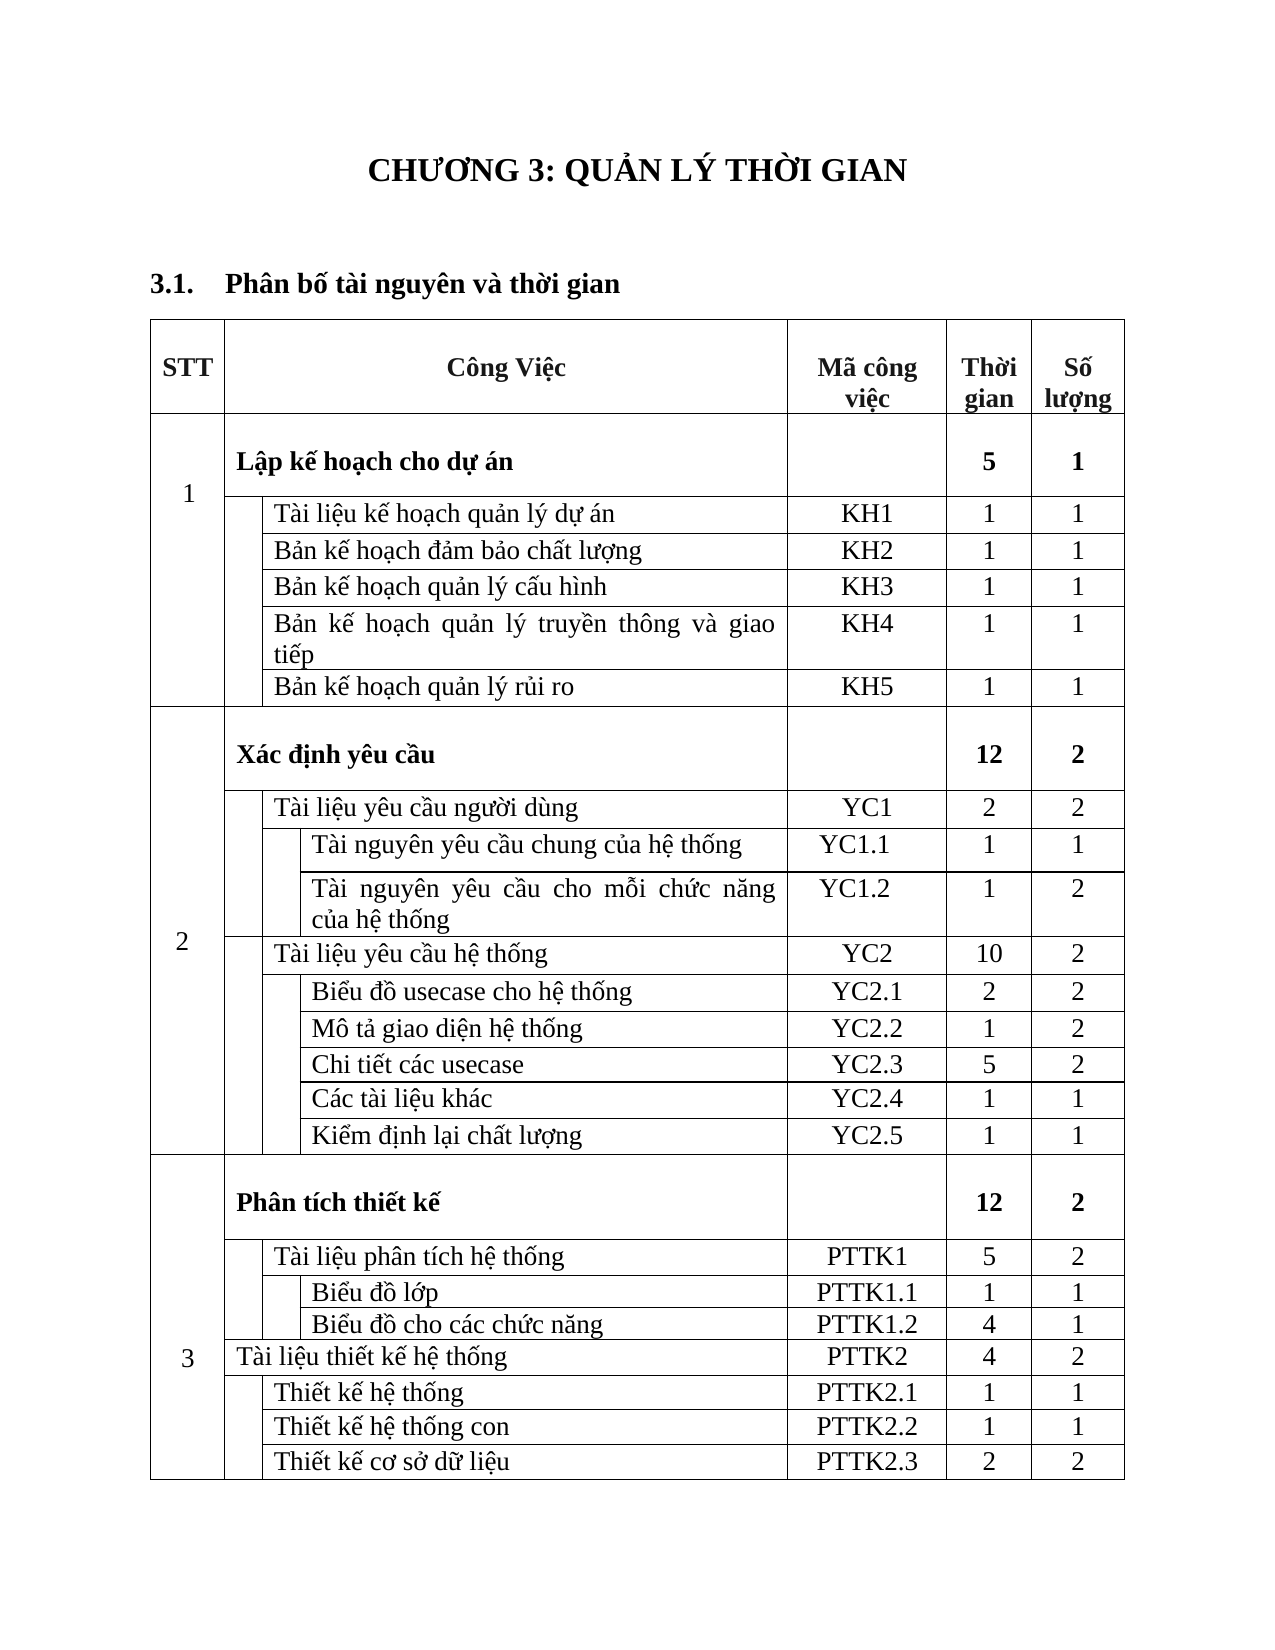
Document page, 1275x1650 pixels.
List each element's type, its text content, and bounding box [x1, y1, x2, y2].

table_cell Thiết kế cơ sở dữ liệu [263, 1445, 787, 1478]
table_cell 1 [947, 497, 1031, 533]
table_cell 4 [947, 1340, 1031, 1375]
table_cell 2 [1032, 873, 1124, 936]
table_cell 1 [1032, 1276, 1124, 1307]
table_cell Tài liệu kế hoạch quản lý dự án [263, 497, 787, 533]
table_cell 2 [1032, 1155, 1124, 1239]
table_cell 4 [947, 1308, 1031, 1339]
table_cell PTTK2.2 [788, 1410, 946, 1444]
table_cell 1 [947, 1410, 1031, 1444]
table_cell 1 [947, 1376, 1031, 1409]
table_cell Thiết kế hệ thống con [263, 1410, 787, 1444]
table_cell Thiết kế hệ thống [263, 1376, 787, 1409]
table_cell Biểu đồ usecase cho hệ thống [301, 975, 787, 1011]
table_header Công Việc [225, 320, 787, 413]
table_cell 1 [947, 1012, 1031, 1047]
table_cell KH5 [788, 670, 946, 706]
table_cell KH3 [788, 570, 946, 606]
table_cell 1 [151, 414, 224, 706]
table_cell 1 [947, 670, 1031, 706]
table_cell 1 [1032, 414, 1124, 496]
table_cell 1 [1032, 570, 1124, 606]
table_cell 2 [1032, 1240, 1124, 1275]
table_header Số lượng [1032, 320, 1124, 413]
table_cell [225, 497, 262, 706]
table_cell Các tài liệu khác [301, 1083, 787, 1118]
table_cell KH2 [788, 534, 946, 569]
table_cell Tài liệu yêu cầu người dùng [263, 791, 787, 827]
table_cell [225, 1376, 262, 1478]
table_cell Bản kế hoạch đảm bảo chất lượng [263, 534, 787, 569]
table_cell PTTK2.1 [788, 1376, 946, 1409]
table_cell 1 [947, 534, 1031, 569]
table_cell YC1.1 [788, 829, 946, 871]
table_cell 3 [151, 1155, 224, 1478]
table_cell 2 [1032, 1340, 1124, 1375]
table_cell 2 [1032, 937, 1124, 974]
table_cell Bản kế hoạch quản lý cấu hình [263, 570, 787, 606]
table_cell 1 [1032, 1410, 1124, 1444]
table_cell [225, 791, 262, 936]
table_cell 5 [947, 414, 1031, 496]
table_cell YC2.4 [788, 1083, 946, 1118]
table_cell 12 [947, 707, 1031, 790]
table_cell Mô tả giao diện hệ thống [301, 1012, 787, 1047]
table_cell YC2.3 [788, 1048, 946, 1081]
table_cell [225, 937, 262, 1154]
table_cell 1 [1032, 1083, 1124, 1118]
table_cell YC2.5 [788, 1119, 946, 1154]
table_cell [788, 414, 946, 496]
table_cell 1 [1032, 1119, 1124, 1154]
table_cell Kiểm định lại chất lượng [301, 1119, 787, 1154]
table_cell 1 [1032, 534, 1124, 569]
table_cell 2 [1032, 1048, 1124, 1081]
table_cell 2 [947, 975, 1031, 1011]
table_cell KH1 [788, 497, 946, 533]
table_cell 12 [947, 1155, 1031, 1239]
table_cell 1 [1032, 670, 1124, 706]
table_cell Bản kế hoạch quản lý rủi ro [263, 670, 787, 706]
table_cell 1 [1032, 1376, 1124, 1409]
table_cell 1 [1032, 829, 1124, 871]
table_cell 1 [947, 873, 1031, 936]
table_cell Phân tích thiết kế [225, 1155, 787, 1239]
table_cell 1 [1032, 607, 1124, 669]
table_cell [263, 1276, 300, 1339]
table_cell 2 [947, 791, 1031, 827]
table_cell Lập kế hoạch cho dự án [225, 414, 787, 496]
table_cell PTTK2.3 [788, 1445, 946, 1478]
table_cell [263, 975, 300, 1154]
table_cell Chi tiết các usecase [301, 1048, 787, 1081]
table_cell PTTK2 [788, 1340, 946, 1375]
table_cell YC1 [788, 791, 946, 827]
table_cell Biểu đồ lớp [301, 1276, 787, 1307]
table_cell Tài liệu thiết kế hệ thống [225, 1340, 787, 1375]
table_cell 2 [947, 1445, 1031, 1478]
table_cell 10 [947, 937, 1031, 974]
table_cell YC2 [788, 937, 946, 974]
table_cell 1 [947, 1119, 1031, 1154]
table_header STT [151, 320, 224, 413]
table_cell 5 [947, 1240, 1031, 1275]
table_cell 1 [947, 829, 1031, 871]
table_cell [225, 1240, 262, 1339]
table_cell KH4 [788, 607, 946, 669]
table_cell Biểu đồ cho các chức năng [301, 1308, 787, 1339]
table_cell Tài liệu phân tích hệ thống [263, 1240, 787, 1275]
table_cell [788, 707, 946, 790]
table_cell PTTK1.1 [788, 1276, 946, 1307]
table_cell 2 [1032, 791, 1124, 827]
table_cell 2 [1032, 975, 1124, 1011]
table_cell Tài nguyên yêu cầu chung của hệ thống [301, 829, 787, 871]
table_cell PTTK1.2 [788, 1308, 946, 1339]
list Phân bố tài nguyên và thời gian [150, 266, 1125, 299]
table_cell Tài nguyên yêu cầu cho mỗi chức năng của hệ thống [301, 873, 787, 936]
table_cell 2 [1032, 1012, 1124, 1047]
table_cell 1 [1032, 497, 1124, 533]
table_cell 2 [151, 707, 224, 1154]
table_cell 5 [947, 1048, 1031, 1081]
table_cell YC2.1 [788, 975, 946, 1011]
table_cell PTTK1 [788, 1240, 946, 1275]
table_cell 2 [1032, 707, 1124, 790]
table_cell Bản kế hoạch quản lý truyền thông và giao tiếp [263, 607, 787, 669]
table_header Thời gian [947, 320, 1031, 413]
table_cell Tài liệu yêu cầu hệ thống [263, 937, 787, 974]
table_cell 2 [1032, 1445, 1124, 1478]
table_cell 1 [947, 1083, 1031, 1118]
table_cell [788, 1155, 946, 1239]
table_header Mã công việc [788, 320, 946, 413]
table_cell 1 [947, 1276, 1031, 1307]
table_cell 1 [947, 570, 1031, 606]
table_cell YC1.2 [788, 873, 946, 936]
table_cell 1 [1032, 1308, 1124, 1339]
table_cell YC2.2 [788, 1012, 946, 1047]
table_cell 1 [947, 607, 1031, 669]
table_cell [263, 829, 300, 936]
text CHƯƠNG 3: QUẢN LÝ THỜI GIAN [150, 150, 1125, 188]
table_cell Xác định yêu cầu [225, 707, 787, 790]
